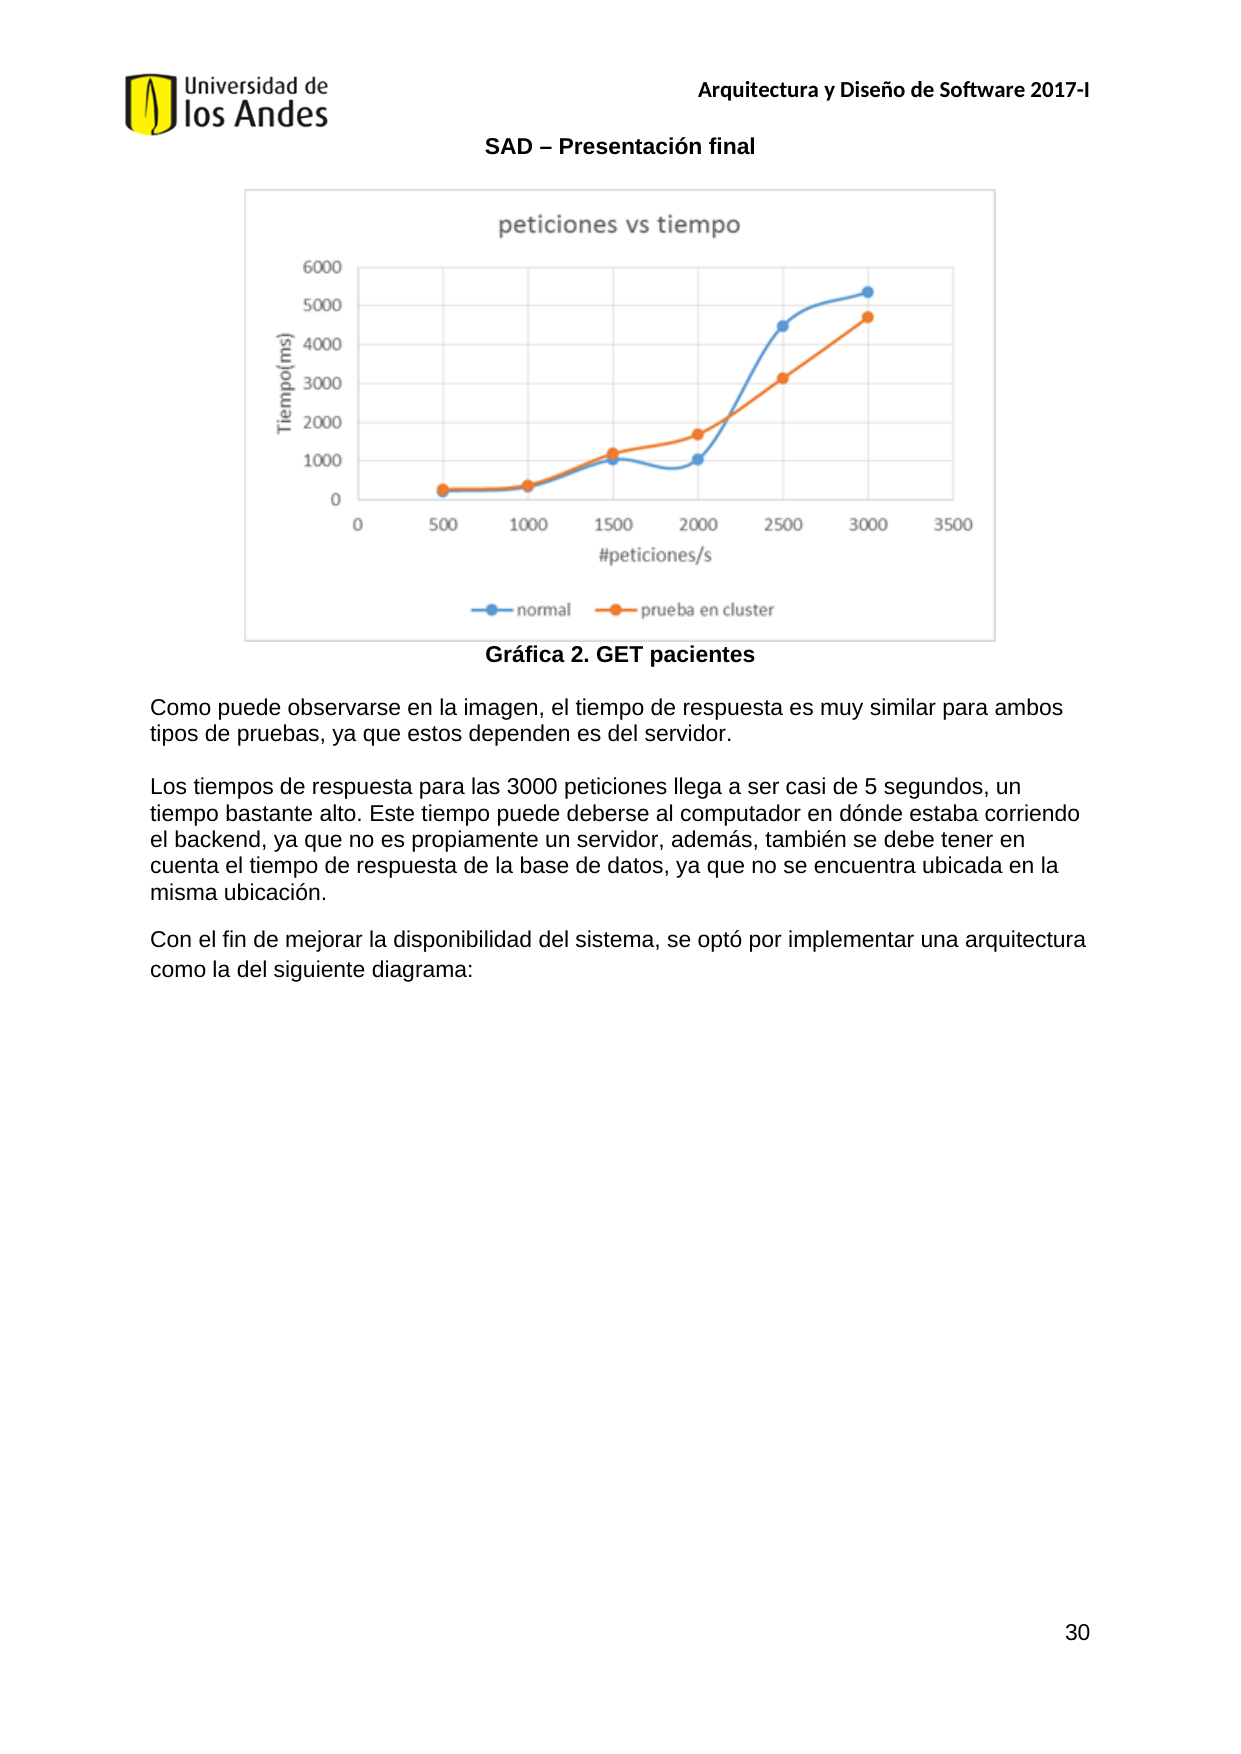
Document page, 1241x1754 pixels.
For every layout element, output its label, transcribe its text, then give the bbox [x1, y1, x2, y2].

picture [244, 189, 996, 642]
text Los tiempos de respuesta para las 3000 peticiones llega a ser casi de 5 segundos, un tiempo bastante alto. Este tiempo puede deberse al computador en dónde estaba corriendo el backend, ya que no es propiamente un servidor, además, también se debe tener en cuenta el tiempo de respuesta de la base de datos, ya que no se encuentra ubicada en la misma ubicación. [150, 773, 1090, 905]
text Como puede observarse en la imagen, el tiempo de respuesta es muy similar para ambos tipos de pruebas, ya que estos dependen es del servidor. [150, 694, 1090, 747]
picture [109, 61, 342, 148]
text Con el fin de mejorar la disponibilidad del sistema, se optó por implementar una arquitectura como la del siguiente diagrama: [150, 926, 1090, 982]
text Gráfica 2. GET pacientes [150, 641, 1090, 668]
